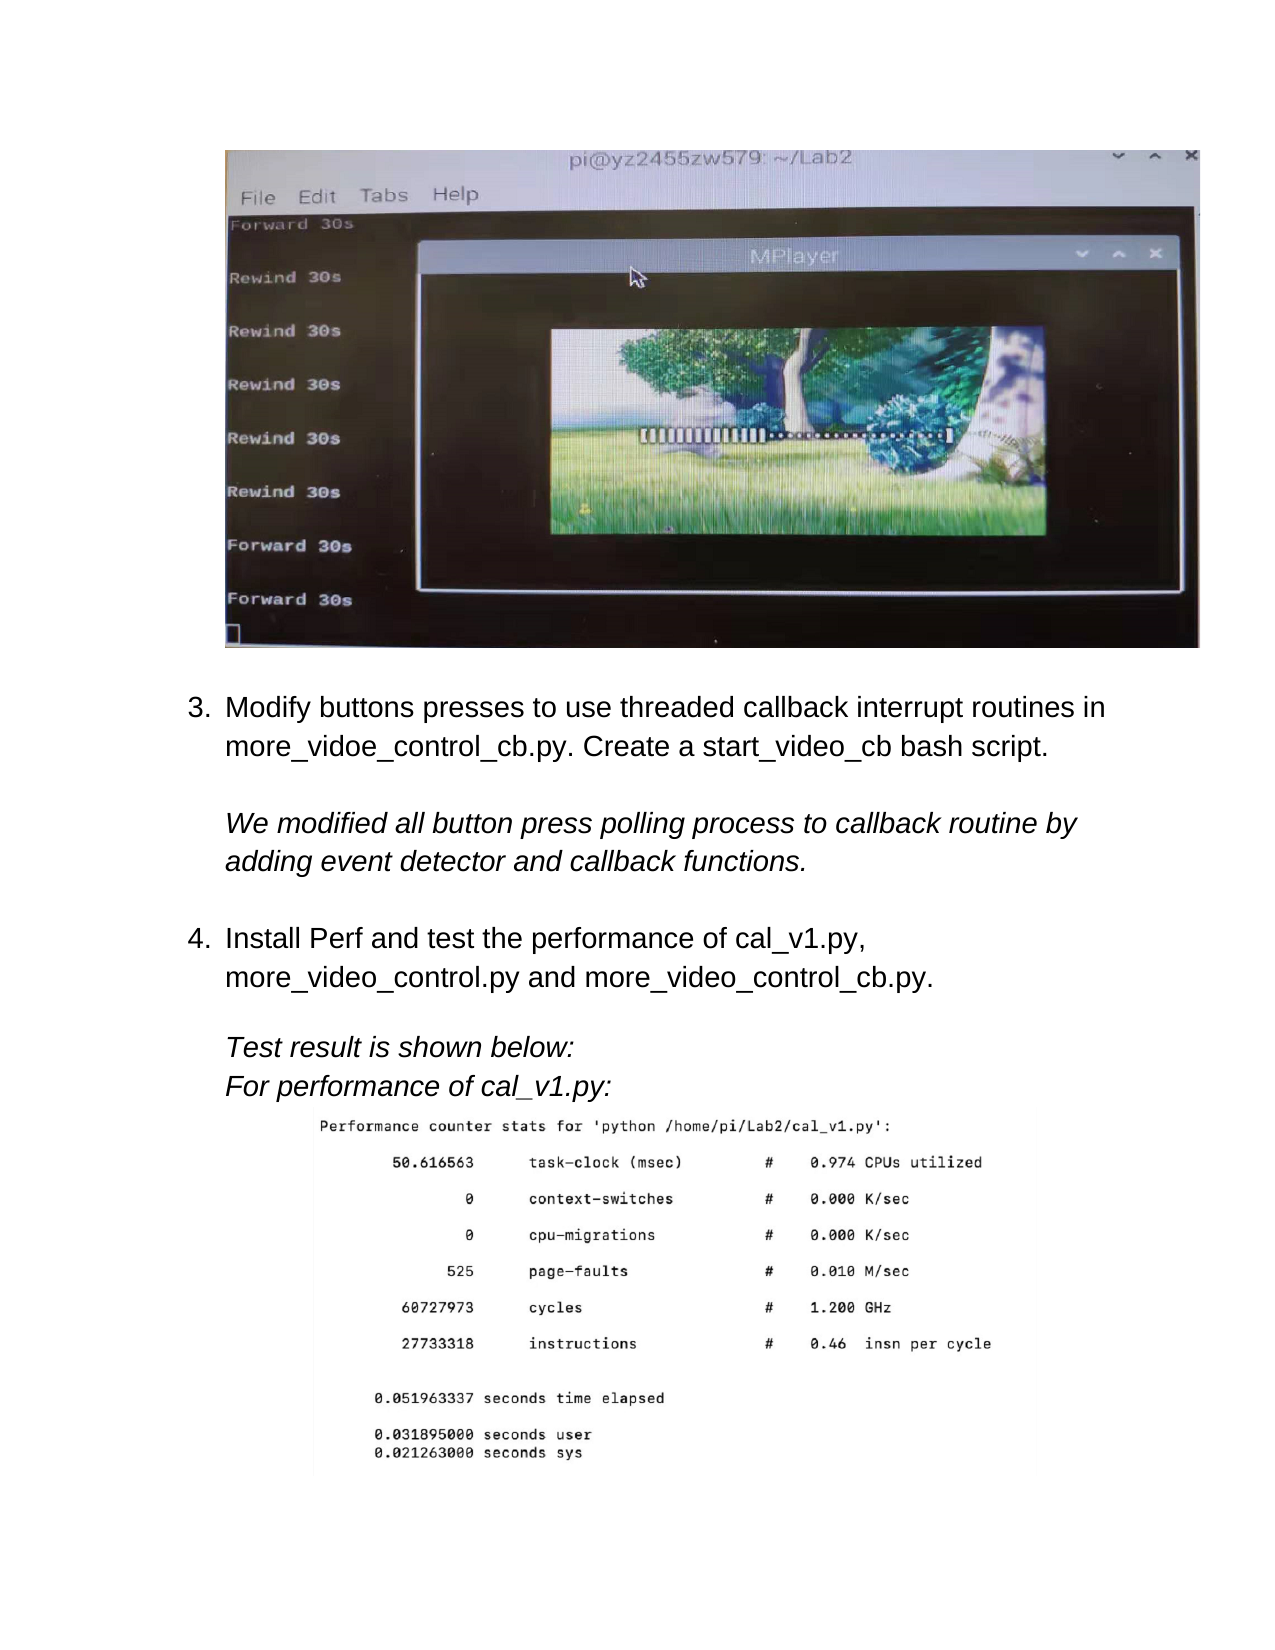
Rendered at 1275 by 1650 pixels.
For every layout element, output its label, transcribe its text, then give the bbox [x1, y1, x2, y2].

list Install Perf and test the performance of cal_v1.py, more_video_control.py and more_video_control_cb.py. [187, 922, 1125, 994]
picture [313, 1107, 1037, 1476]
text For performance of cal_v1.py: [150, 1068, 1125, 1102]
picture [225, 150, 1200, 648]
text Test result is shown below: [150, 1030, 1125, 1063]
text We modified all button press polling process to callback routine by adding event detector and callback functions. [225, 806, 1125, 878]
list Modify buttons presses to use threaded callback interrupt routines in more_vidoe_control_cb.py. Create a start_video_cb bash script. [187, 690, 1125, 762]
